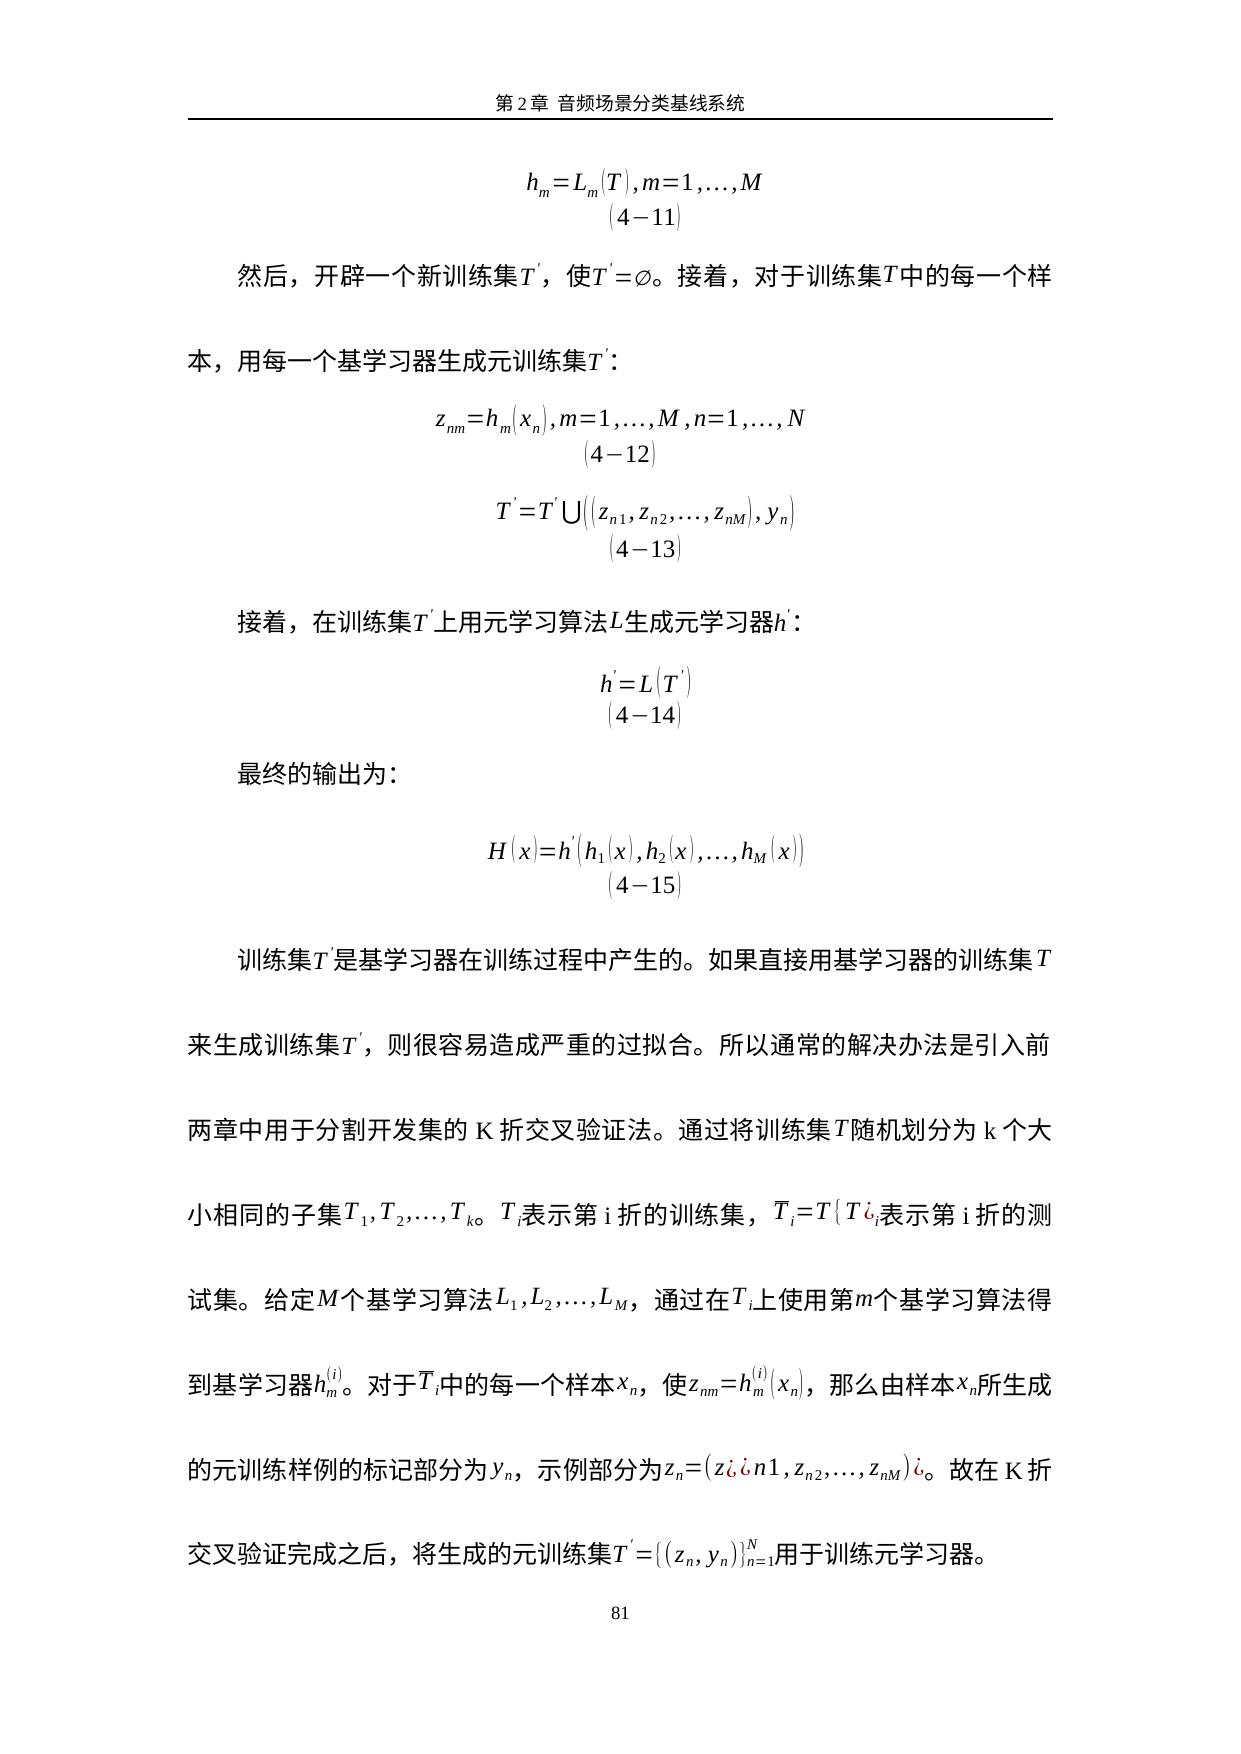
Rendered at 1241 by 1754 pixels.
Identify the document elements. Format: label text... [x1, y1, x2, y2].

text 接着，在训练集上用元学习算法生成元学习器： [187, 587, 1053, 655]
text 最终的输出为： [187, 739, 1053, 807]
text 训练集是基学习器在训练过程中产生的。如果直接用基学习器的训练集来生成训练集，则很容易造成严重的过拟合。所以通常的解决办法是引入前两章中用于分割开发集的K折交叉验证法。通过将训练集随机划分为k个大小相同的子集。表示第i折的训练集，表示第i折的测试集。给定个基学习算法，通过在上使用第个基学习算法得到基学习器。对于中的每一个样本，使，那么由样本所生成的元训练样例的标记部分为，示例部分为。故在K折交叉验证完成之后，将生成的元训练集用于训练元学习器。 [187, 925, 1053, 1587]
text 然后，开辟一个新训练集，使。接着，对于训练集中的每一个样本，用每一个基学习器生成元训练集： [187, 241, 1053, 393]
